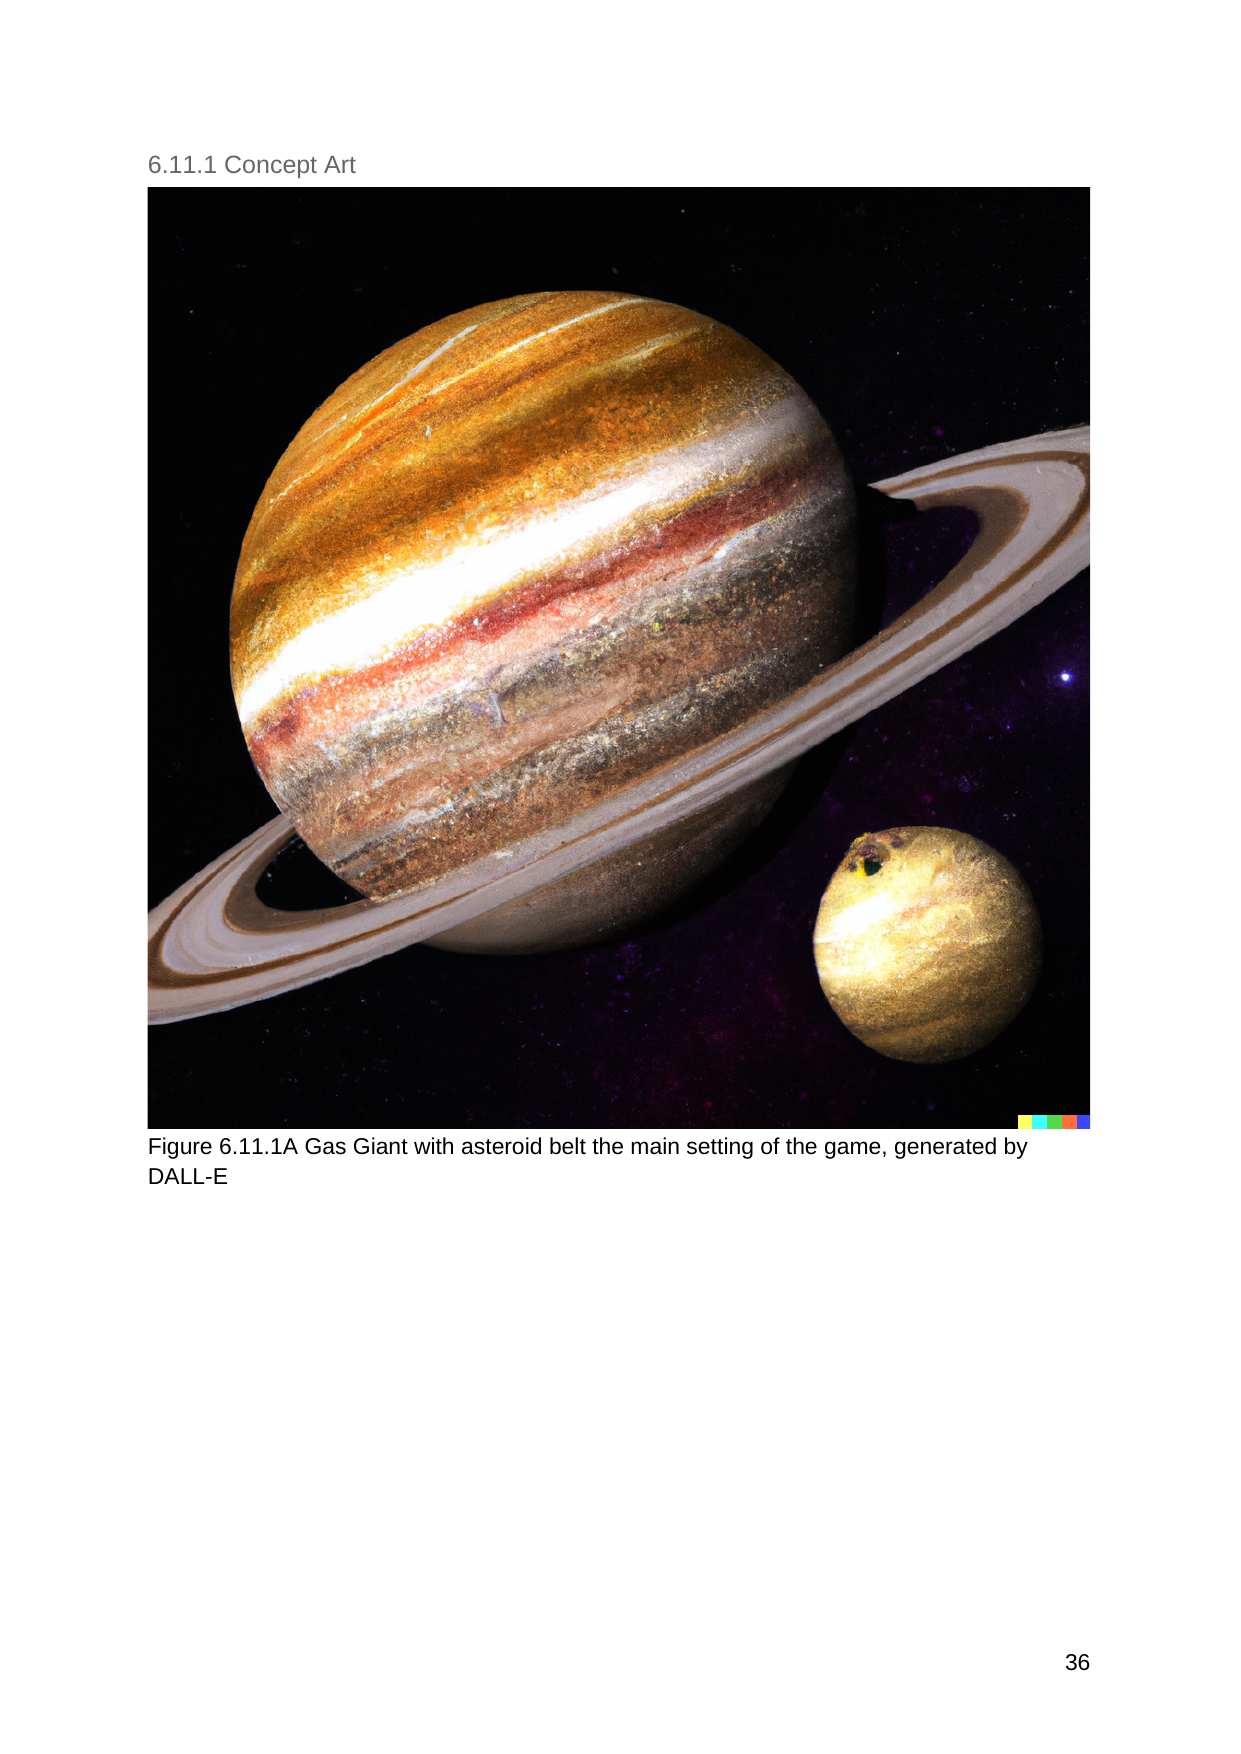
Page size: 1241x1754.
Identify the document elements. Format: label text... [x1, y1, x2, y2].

text Figure 6.11.1A Gas Giant with asteroid belt the main setting of the game, generated by DALL-E [148, 1133, 1090, 1189]
subtitle 6.11.1 Concept Art [148, 150, 1090, 179]
picture [147, 187, 1091, 1129]
